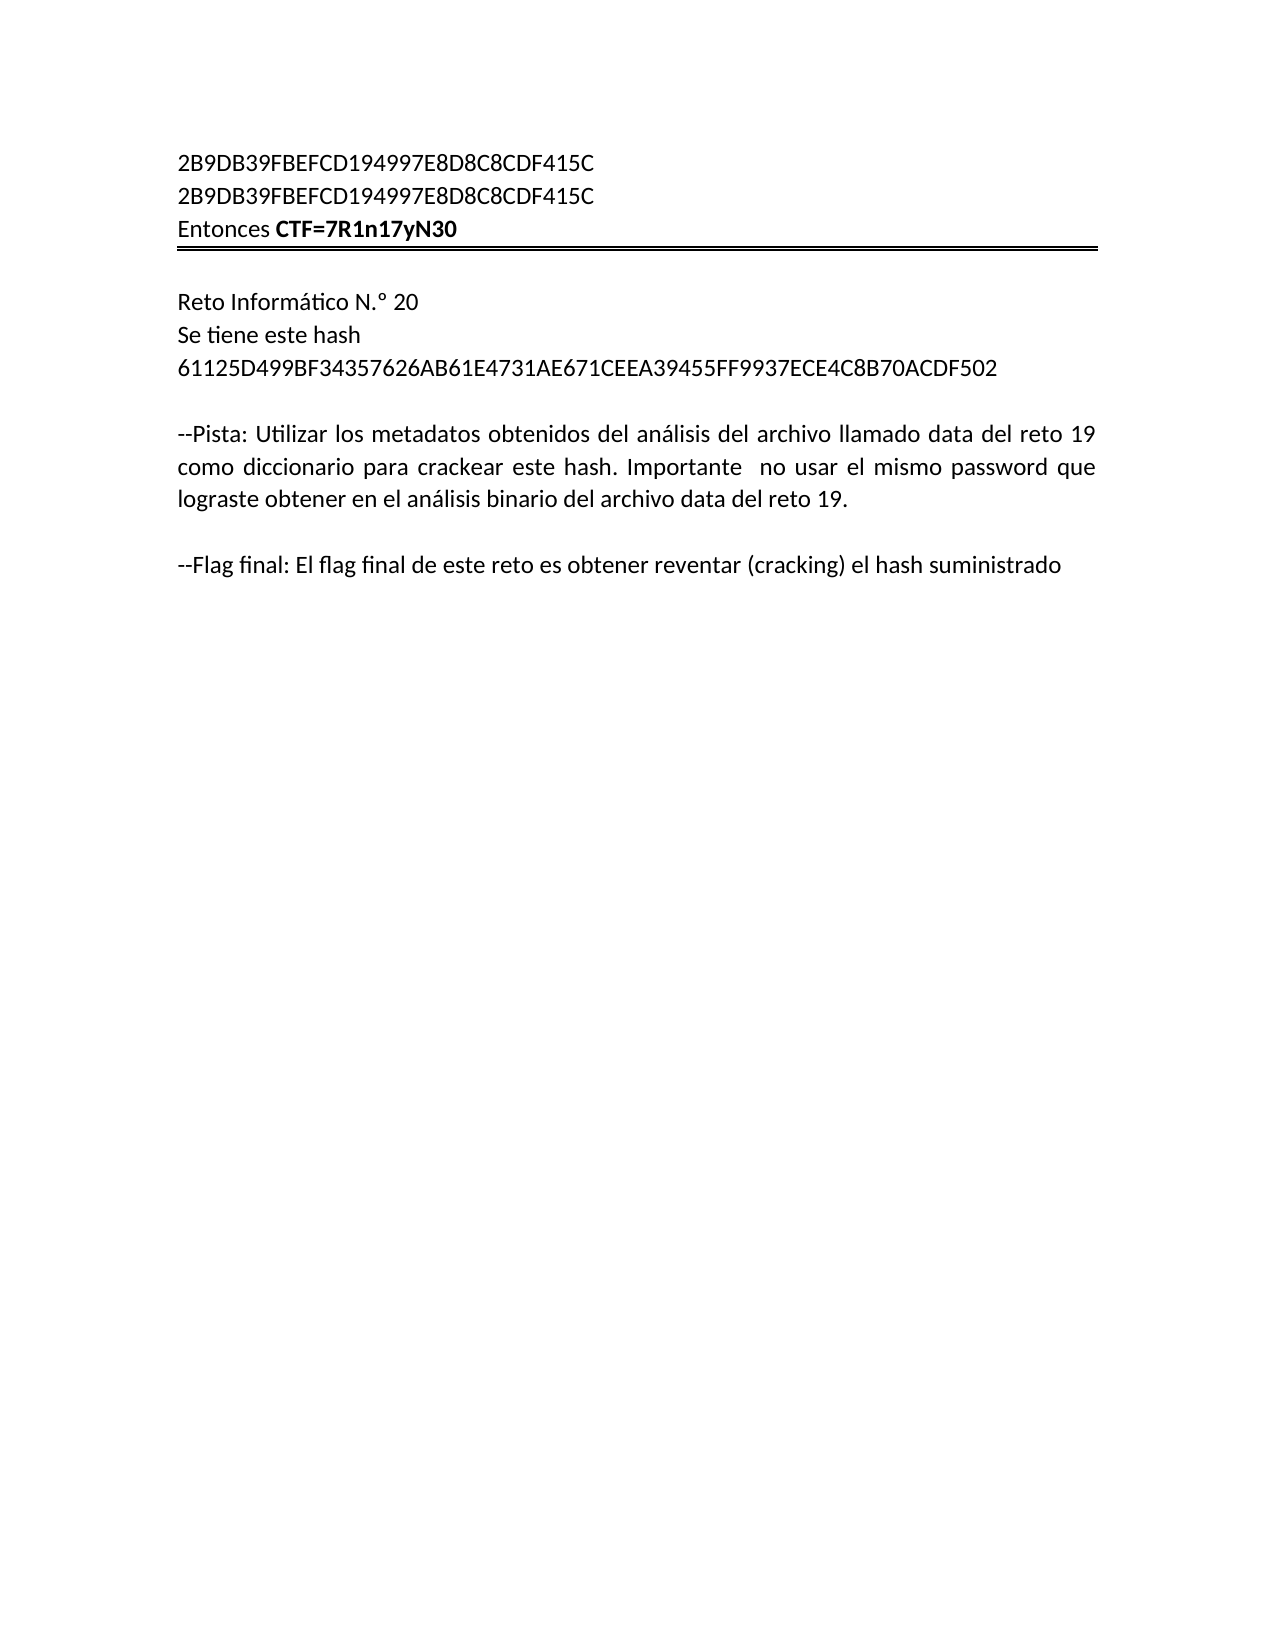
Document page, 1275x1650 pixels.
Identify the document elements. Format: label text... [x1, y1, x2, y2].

text Se tiene este hash [177, 319, 1098, 349]
text Reto Informático N.º 20 [177, 286, 1098, 317]
text --Pista: Utilizar los metadatos obtenidos del análisis del archivo llamado data del reto 19 como diccionario para crackear este hash. Importante no usar el mismo password que lograste obtener en el análisis binario del archivo data del reto 19. [177, 418, 1098, 514]
text 61125D499BF34357626AB61E4731AE671CEEA39455FF9937ECE4C8B70ACDF502 [177, 352, 1098, 382]
text 2B9DB39FBEFCD194997E8D8C8CDF415C [177, 148, 1098, 178]
text --Flag final: El flag final de este reto es obtener reventar (cracking) el hash suministrado [177, 549, 1098, 580]
text 2B9DB39FBEFCD194997E8D8C8CDF415C [177, 181, 1098, 211]
text Entonces CTF=7R1n17yN30 [177, 213, 1098, 246]
